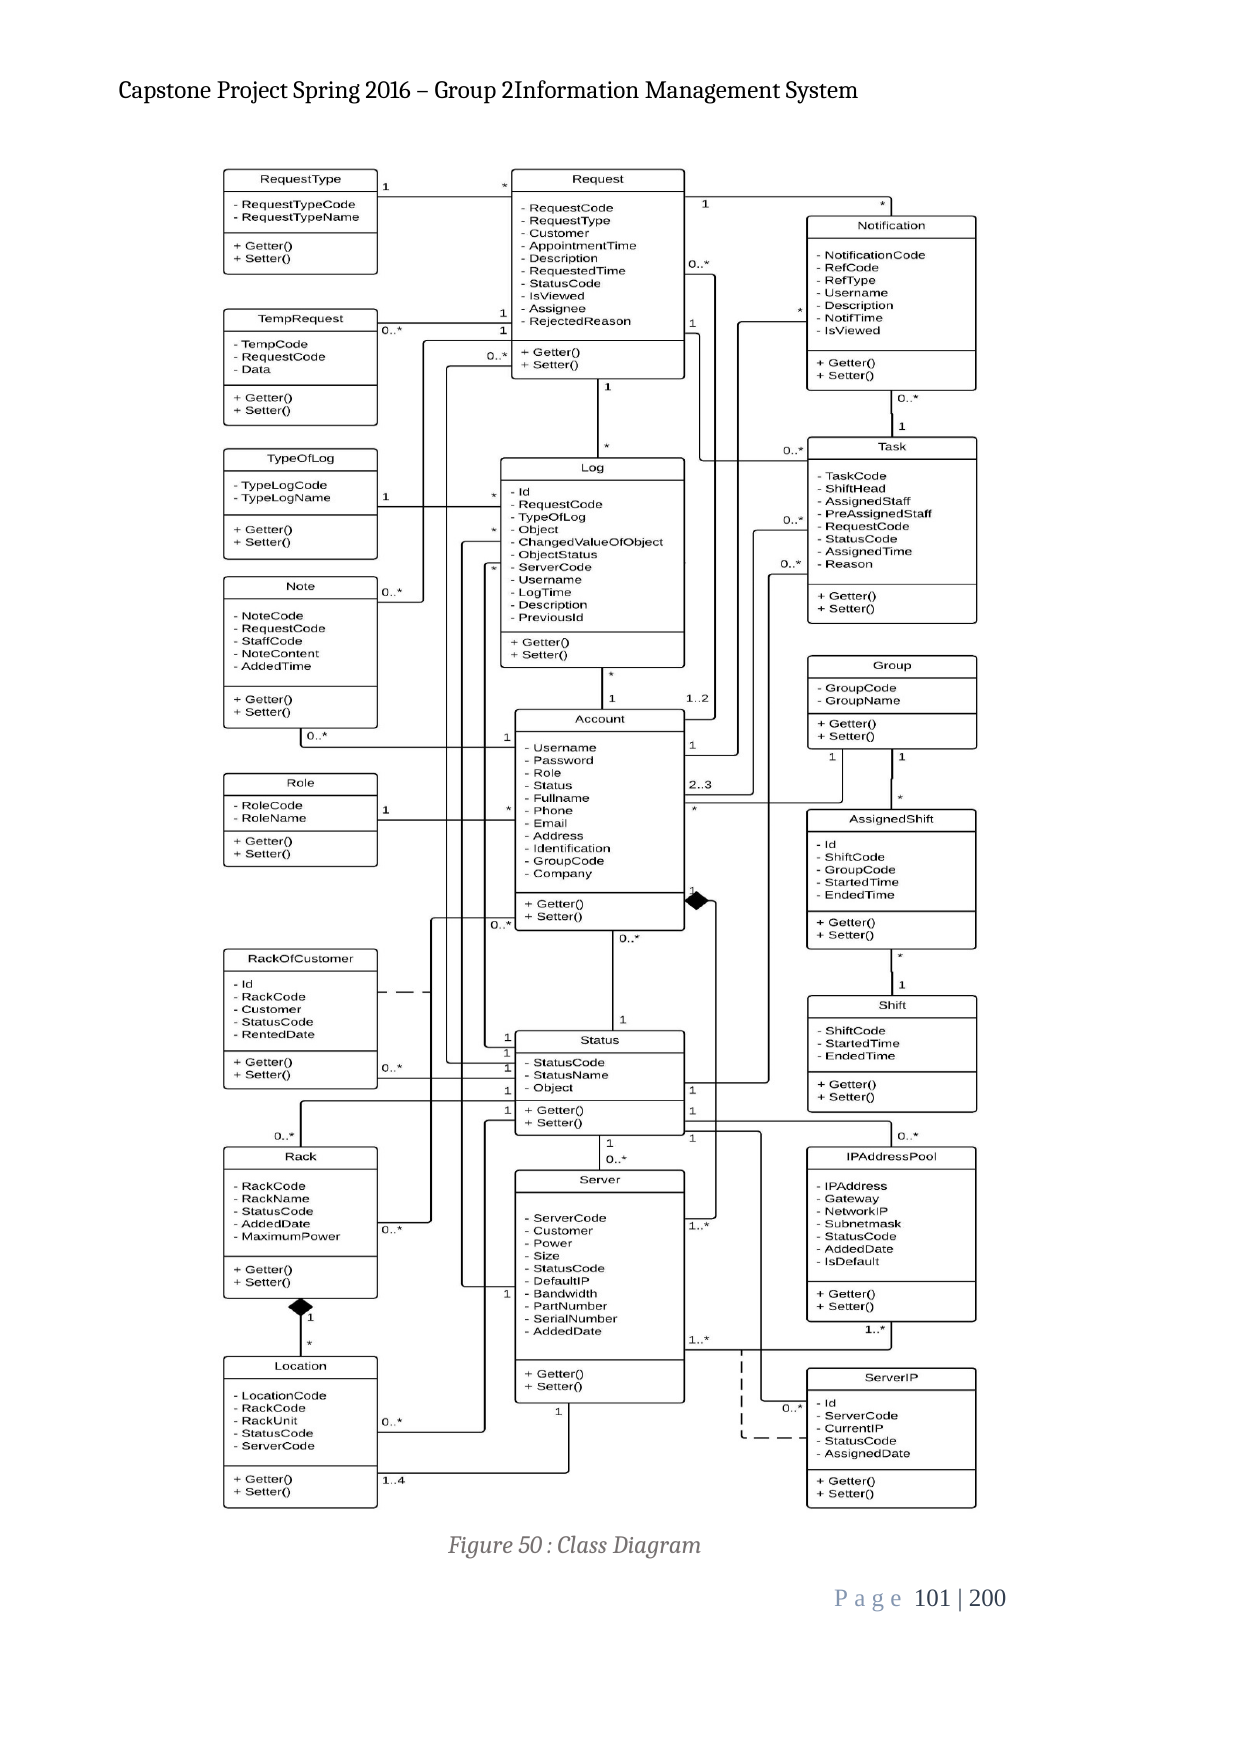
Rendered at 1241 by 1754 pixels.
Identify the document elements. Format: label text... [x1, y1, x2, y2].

picture [193, 147, 1007, 1531]
